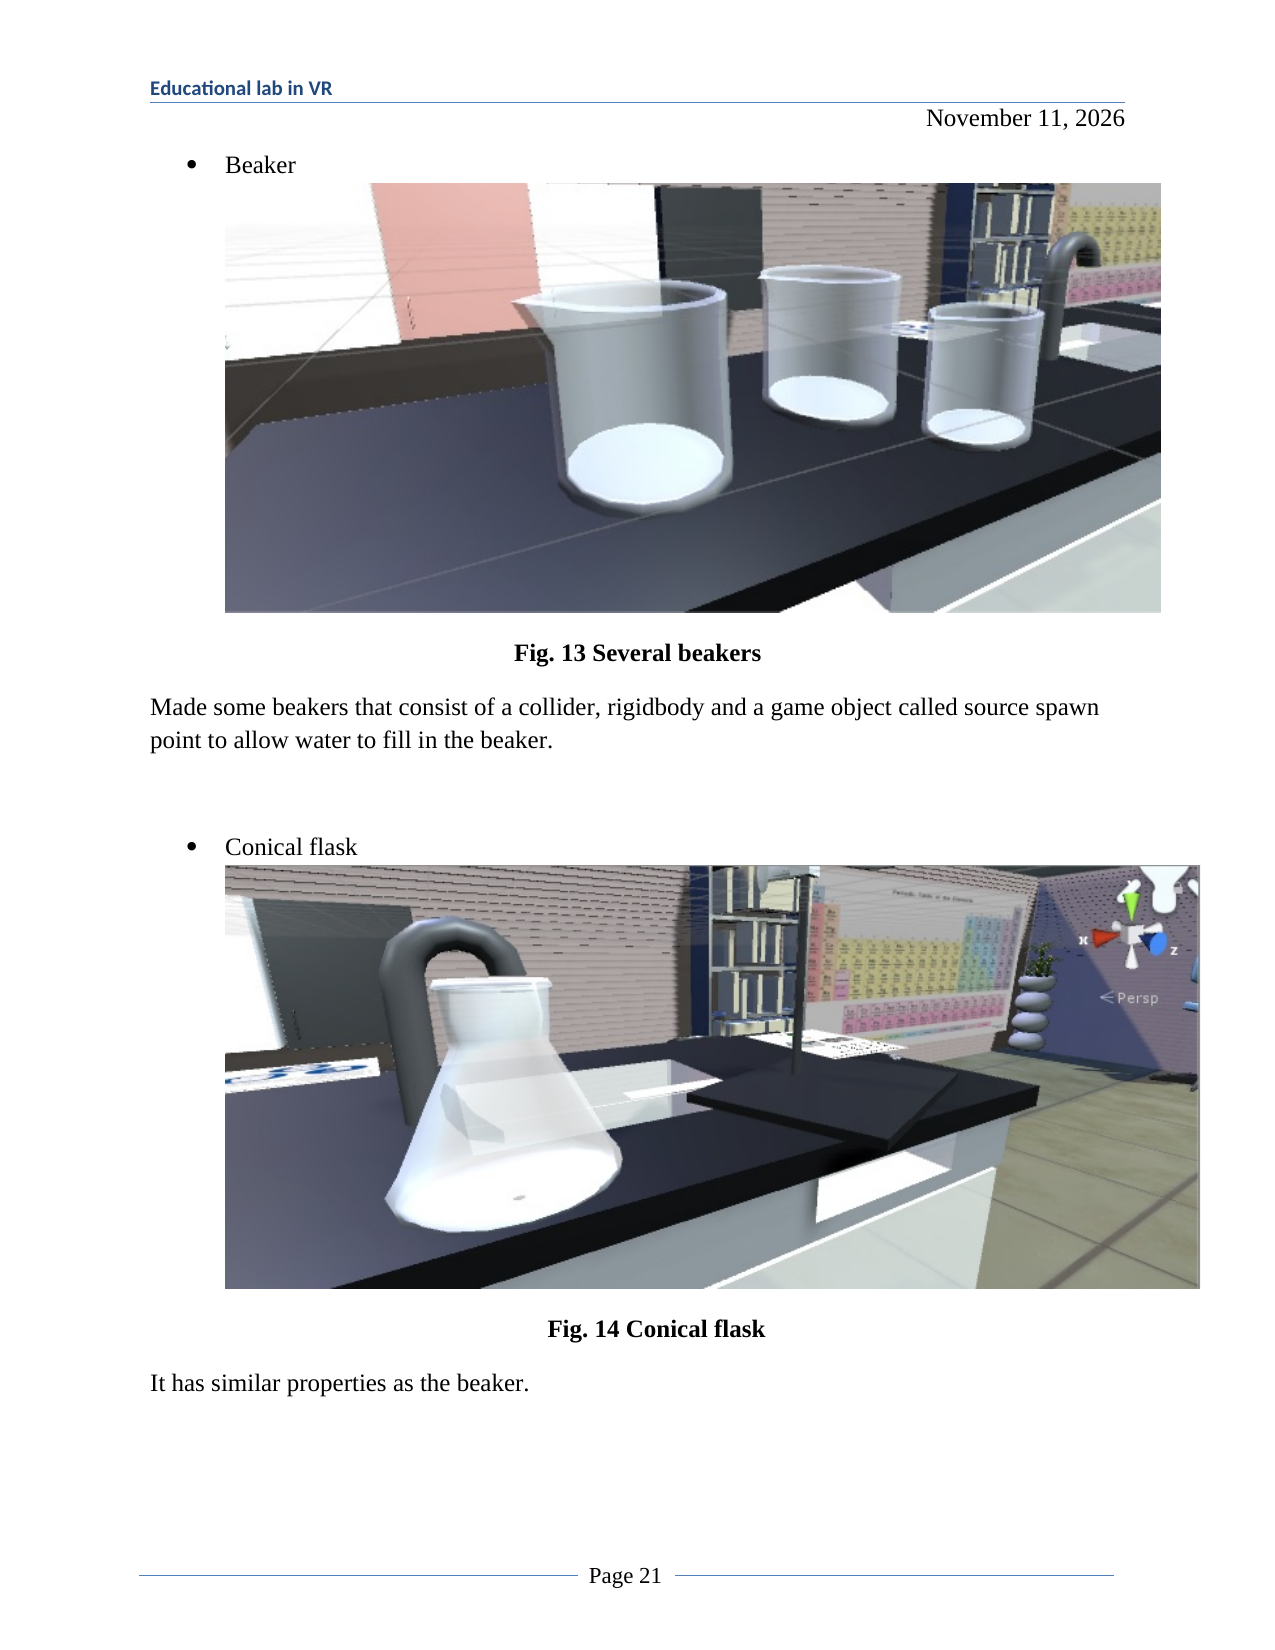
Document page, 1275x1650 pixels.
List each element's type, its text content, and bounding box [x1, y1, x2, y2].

text It has similar properties as the beaker. [150, 1368, 1125, 1397]
picture [225, 865, 1200, 1289]
text Made some beakers that consist of a collider, rigidbody and a game object called source spawn point to allow water to fill in the beaker. [150, 692, 1125, 753]
text Fig. 13 Several beakers [150, 638, 1125, 667]
picture [225, 183, 1161, 613]
text Fig. 14 Conical flask [187, 1314, 1125, 1343]
